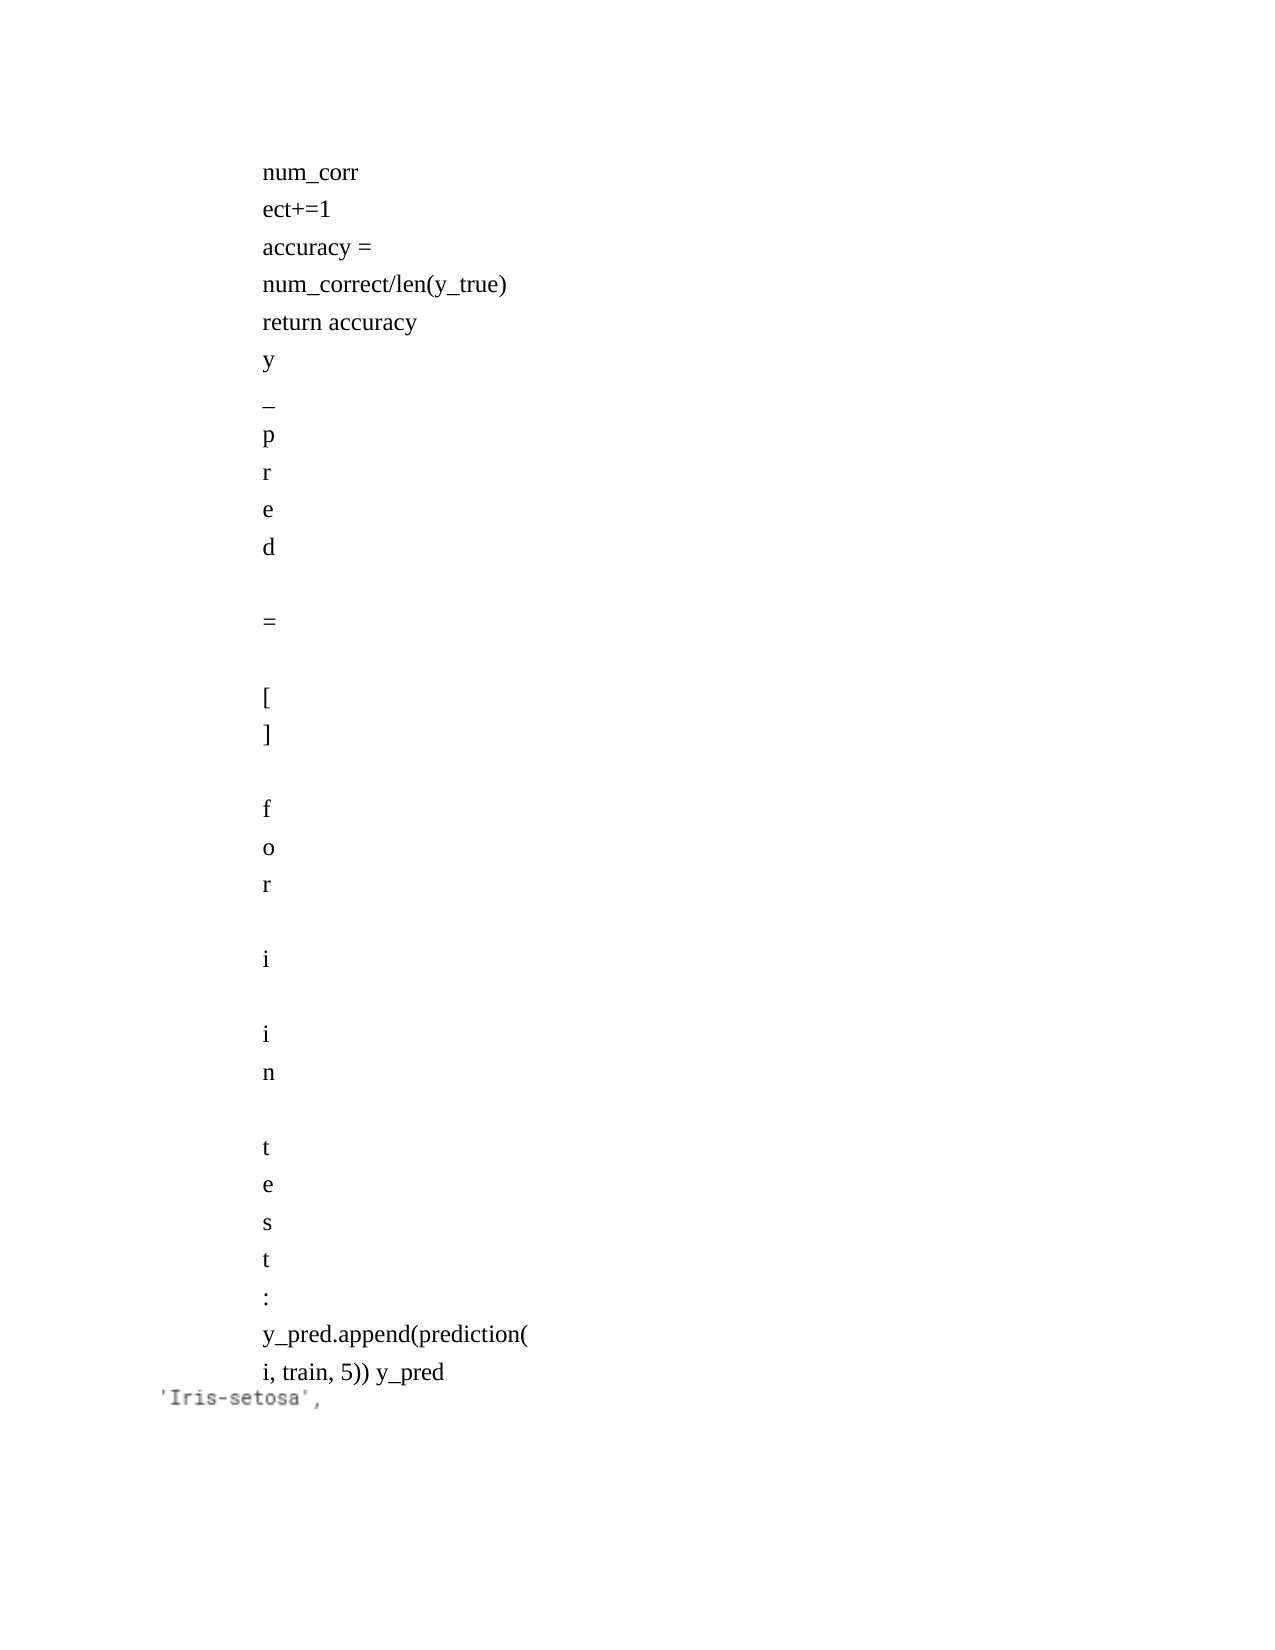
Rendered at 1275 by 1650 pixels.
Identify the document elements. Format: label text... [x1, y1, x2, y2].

text accuracy = num_correct/len(y_true) return accuracy [262, 225, 530, 337]
text y_pred.append(prediction(i, train, 5)) y_pred [262, 1312, 530, 1387]
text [262, 150, 361, 225]
